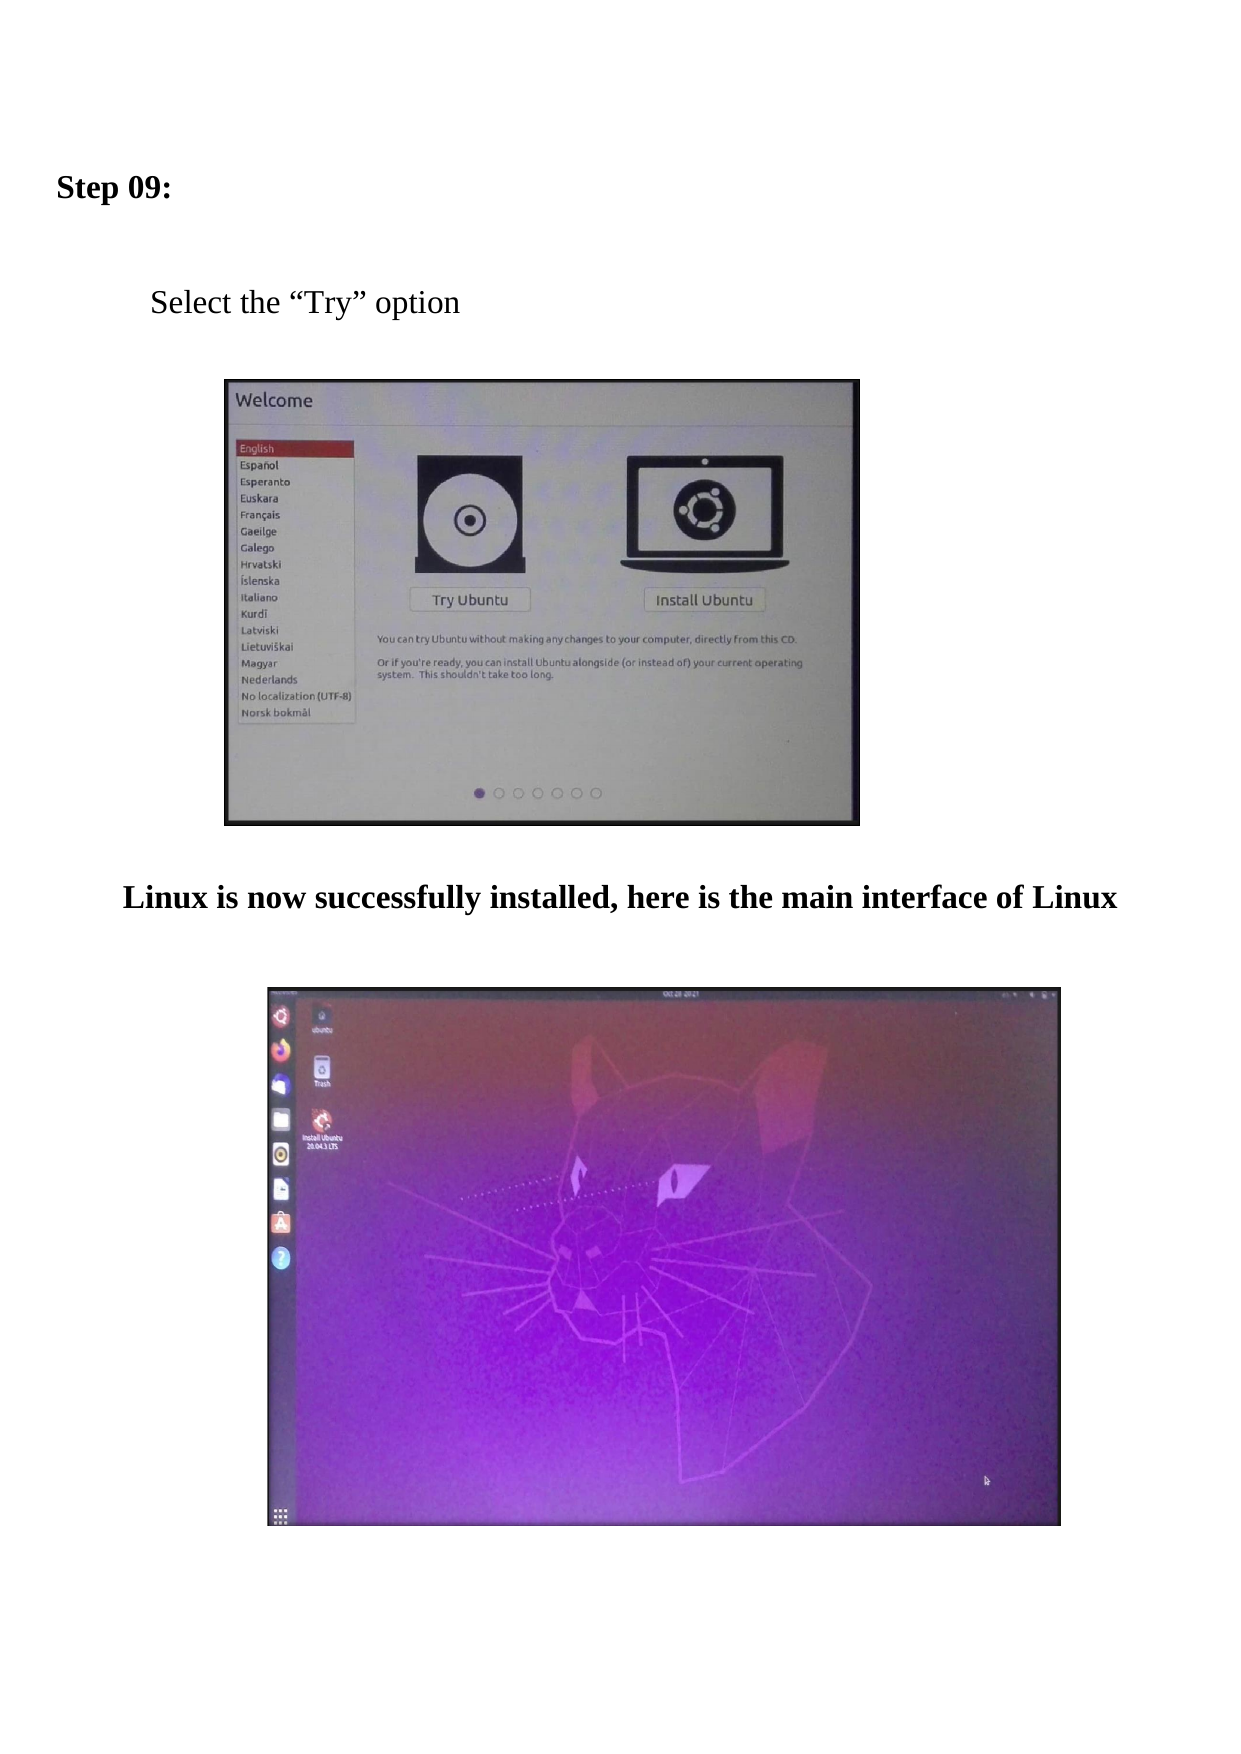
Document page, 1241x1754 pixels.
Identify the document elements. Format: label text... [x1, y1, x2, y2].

subtitle Linux is now successfully installed, here is the main interface of Linux [123, 877, 1228, 916]
picture [267, 987, 1061, 1526]
picture [225, 380, 859, 825]
text Select the “Try” option [150, 282, 1228, 321]
text Step 09: [56, 167, 1228, 206]
